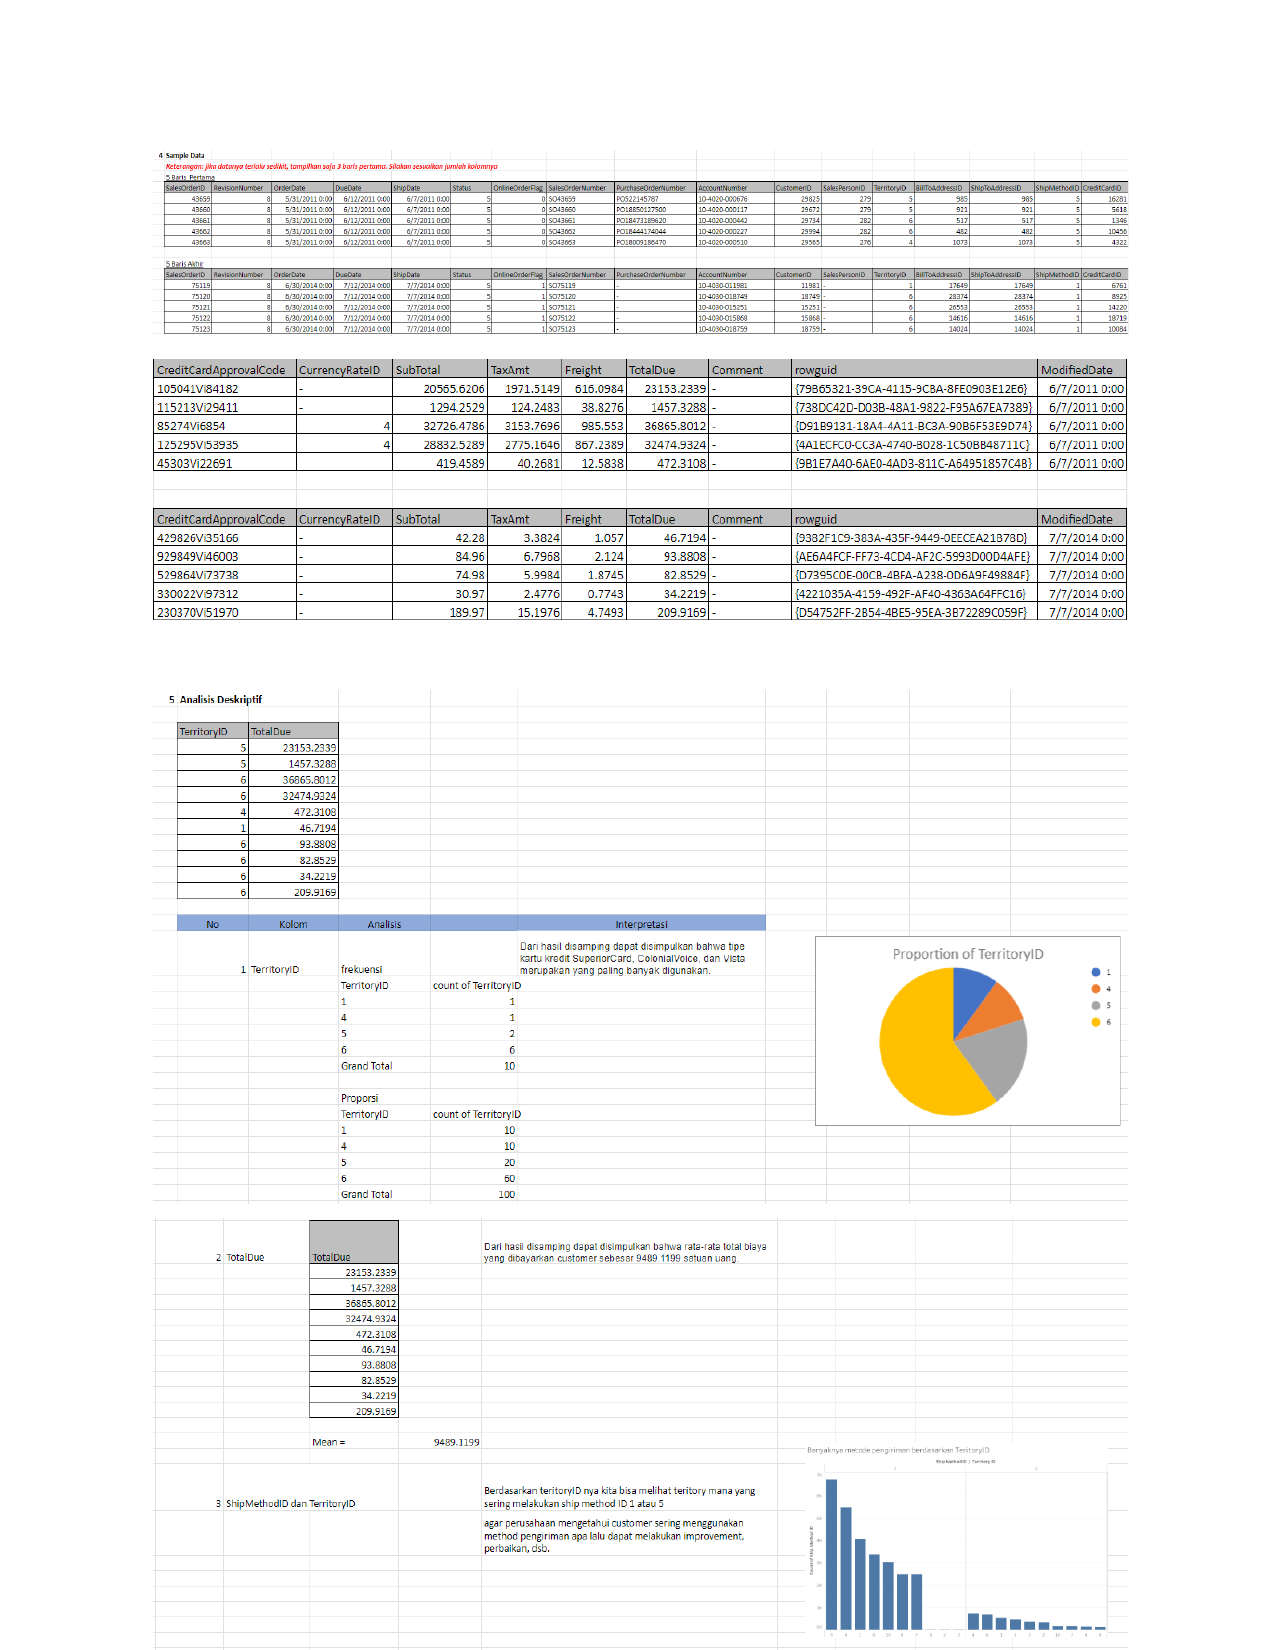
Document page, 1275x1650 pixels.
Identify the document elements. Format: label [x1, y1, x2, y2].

picture [153, 150, 1129, 336]
picture [153, 1218, 1129, 1650]
picture [153, 690, 1129, 1204]
picture [153, 359, 1129, 620]
